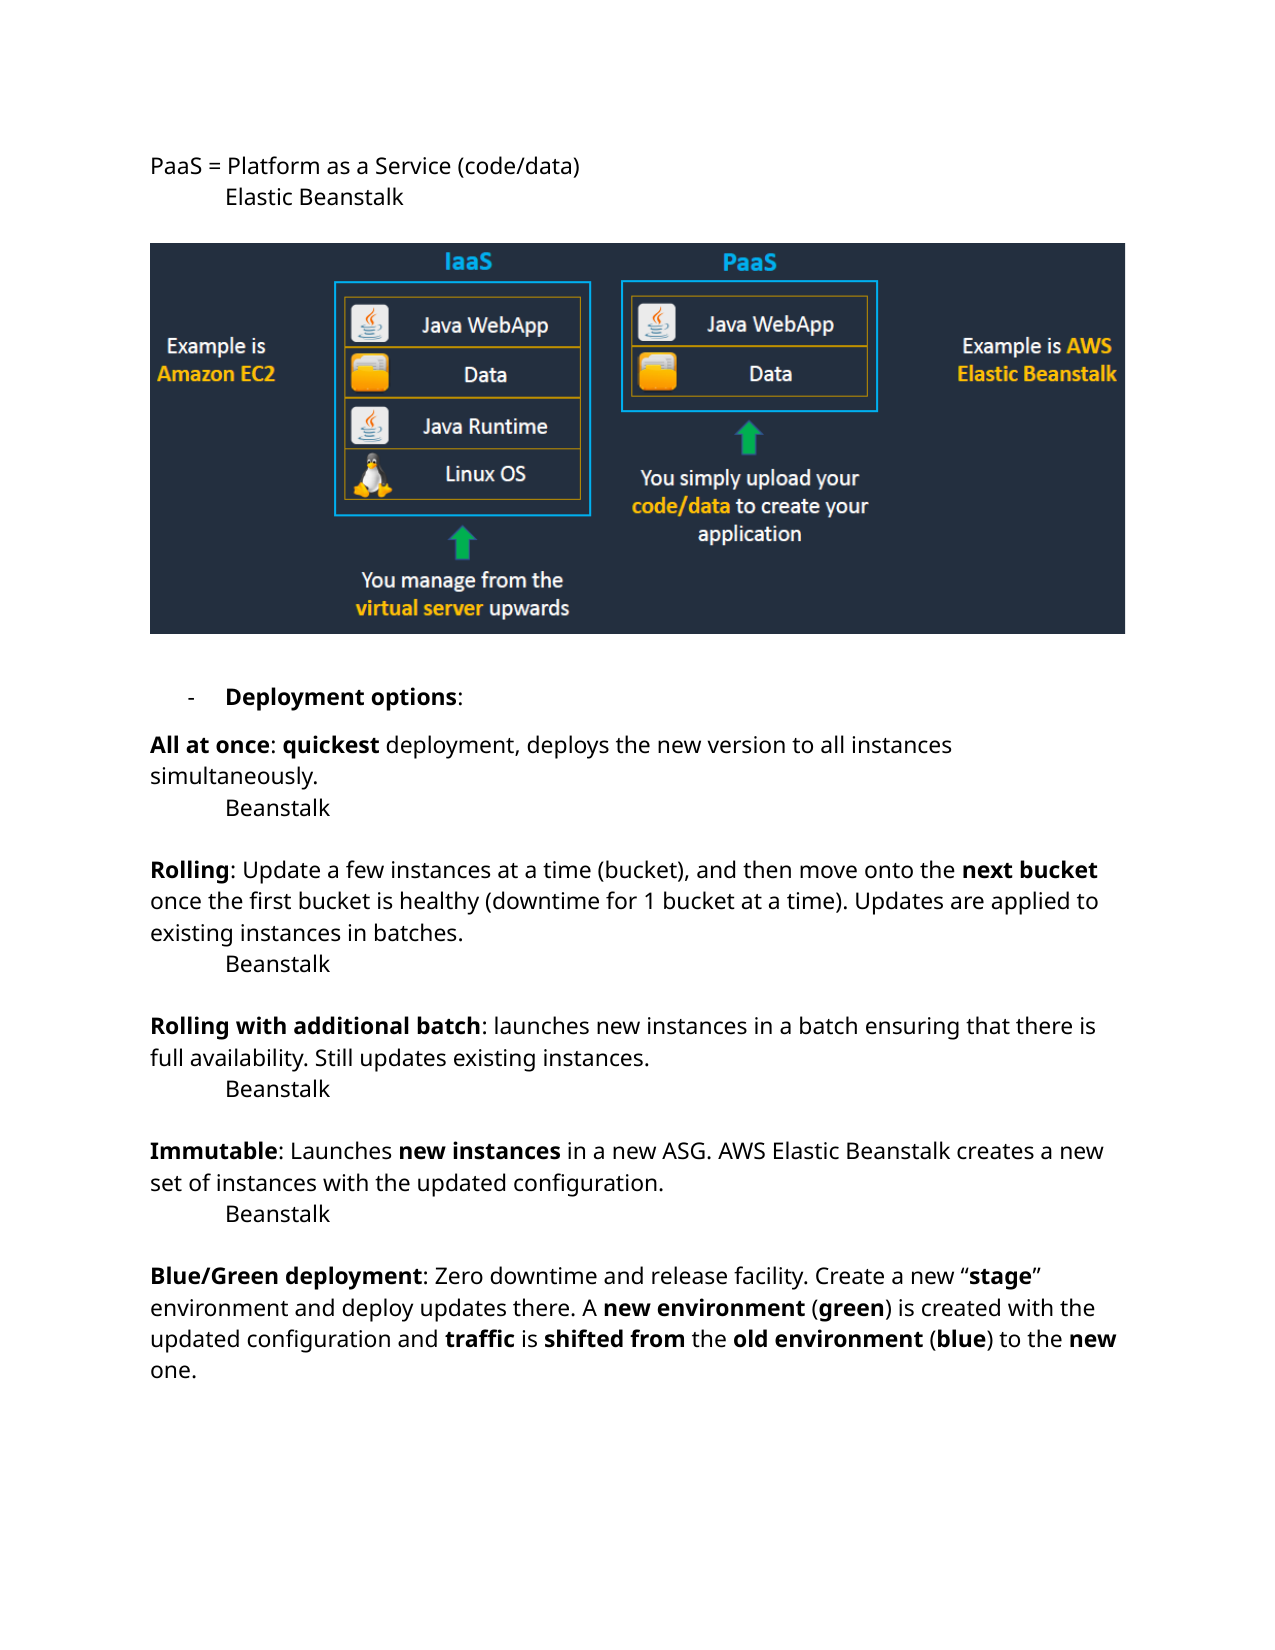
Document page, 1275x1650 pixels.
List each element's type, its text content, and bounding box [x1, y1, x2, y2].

text All at once: quickest deployment, deploys the new version to all instances simultaneously. [150, 729, 1125, 791]
text Beanstalk [225, 791, 1125, 823]
text Elastic Beanstalk [150, 181, 1125, 212]
text PaaS = Platform as a Service (code/data) [150, 150, 1125, 181]
text Immutable: Launches new instances in a new ASG. AWS Elastic Beanstalk creates a new set of instances with the updated configuration. [150, 1135, 1125, 1198]
list Deployment options: [187, 681, 1125, 712]
text Beanstalk [150, 1198, 1125, 1229]
picture [150, 243, 1125, 634]
text Beanstalk [225, 1073, 1125, 1104]
text Rolling with additional batch: launches new instances in a batch ensuring that there is full availability. Still updates existing instances. [150, 1010, 1125, 1073]
text Blue/Green deployment: Zero downtime and release facility. Create a new “stage” environment and deploy updates there. A new environment (green) is created with the updated configuration and traffic is shifted from the old environment (blue) to the new one. [150, 1260, 1125, 1385]
text Rolling: Update a few instances at a time (bucket), and then move onto the next bucket once the first bucket is healthy (downtime for 1 bucket at a time). Updates are applied to existing instances in batches. [150, 854, 1125, 948]
text Beanstalk [225, 948, 1125, 979]
